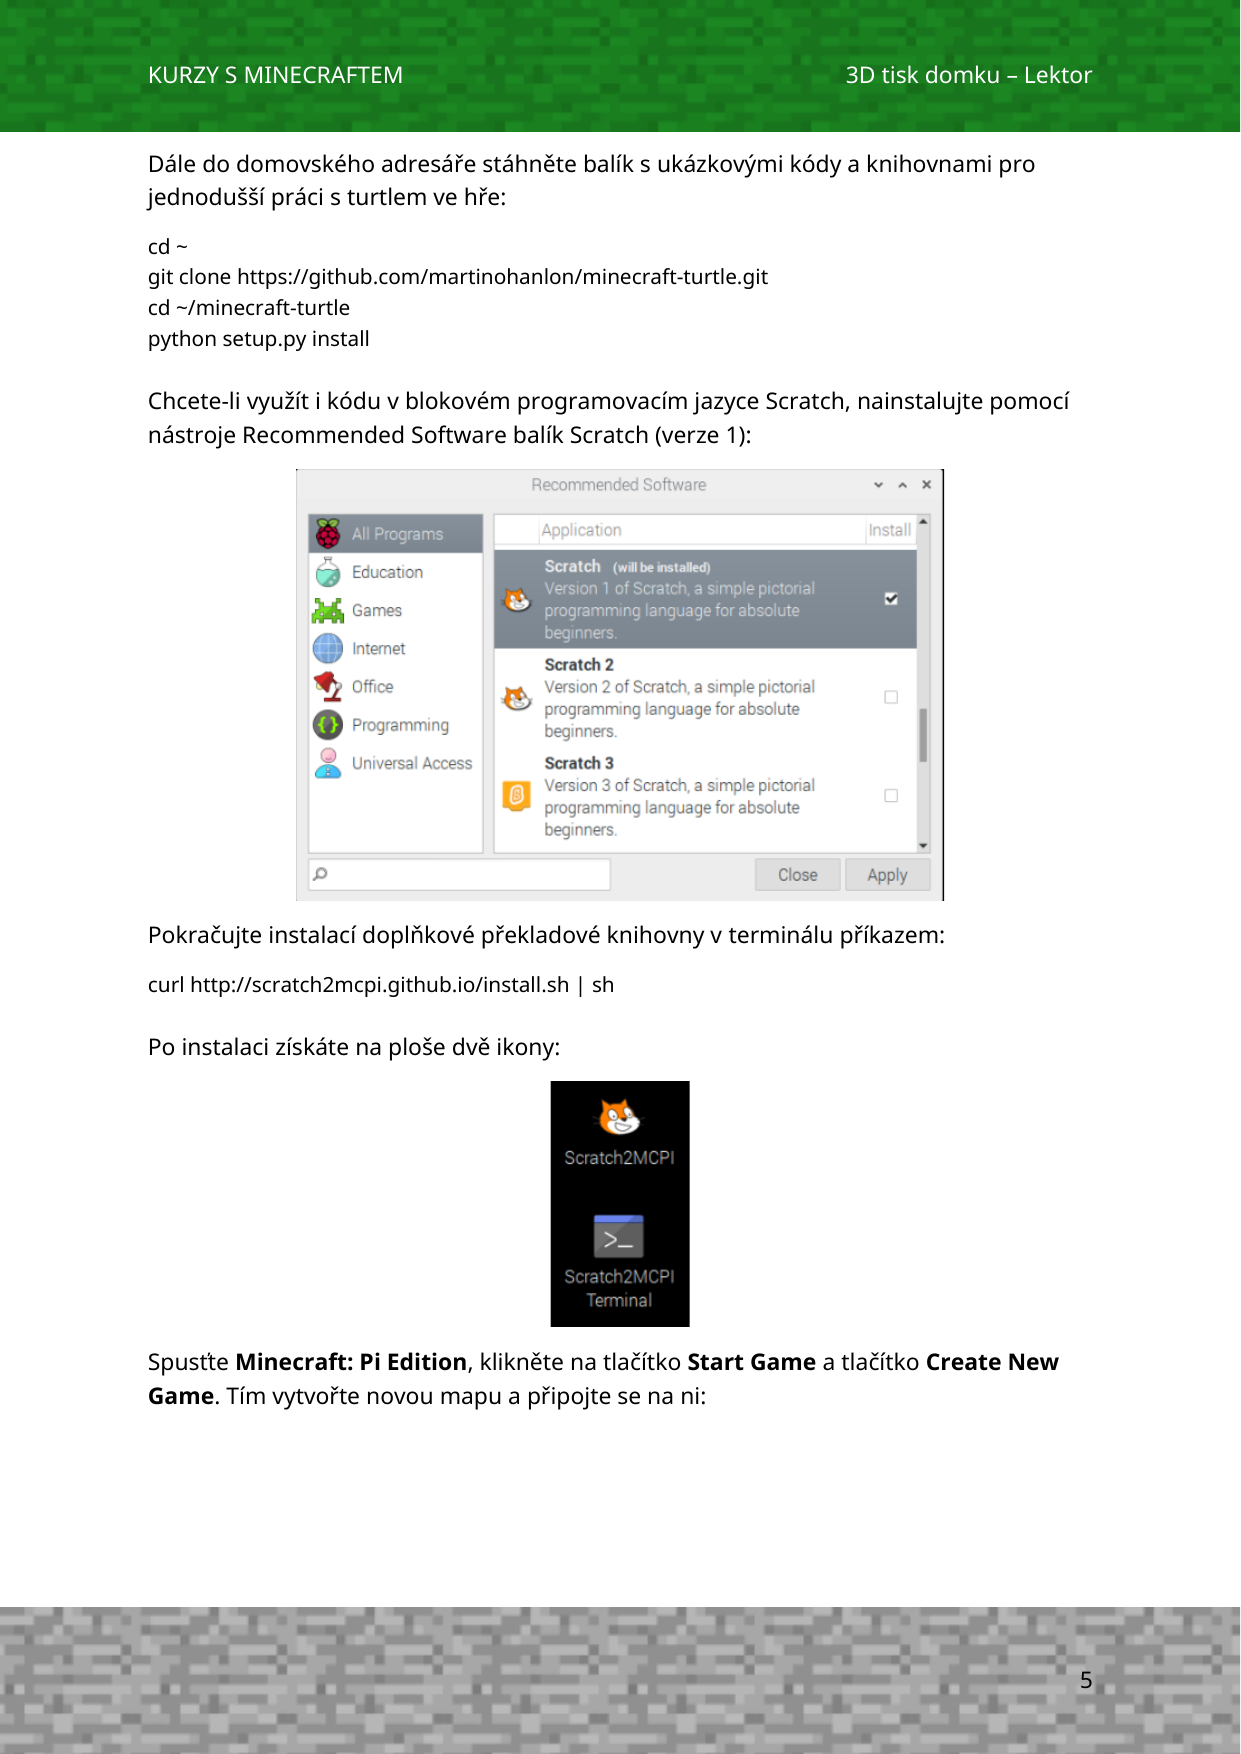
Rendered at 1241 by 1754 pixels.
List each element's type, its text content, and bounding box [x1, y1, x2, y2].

text cd ~ [148, 232, 1093, 260]
text curl http://scratch2mcpi.github.io/install.sh | sh [148, 970, 1093, 998]
picture [550, 1081, 690, 1327]
picture [0, 1607, 1241, 1754]
text git clone https://github.com/martinohanlon/minecraft-turtle.git [148, 262, 1093, 291]
picture [0, 0, 1241, 132]
text Chcete-li využít i kódu v blokovém programovacím jazyce Scratch, nainstalujte pomocí nástroje Recommended Software balík Scratch (verze 1): [148, 385, 1093, 450]
text Pokračujte instalací doplňkové překladové knihovny v terminálu příkazem: [148, 919, 1093, 951]
text Dále do domovského adresáře stáhněte balík s ukázkovými kódy a knihovnami pro jednodušší práci s turtlem ve hře: [148, 148, 1093, 213]
picture [296, 469, 945, 901]
text cd ~/minecraft-turtle [148, 293, 1093, 321]
text Po instalaci získáte na ploše dvě ikony: [148, 1031, 1093, 1062]
text python setup.py install [148, 324, 1093, 352]
text Spusťte Minecraft: Pi Edition, klikněte na tlačítko Start Game a tlačítko Create New Game. Tím vytvořte novou mapu a připojte se na ni: [148, 1346, 1093, 1411]
